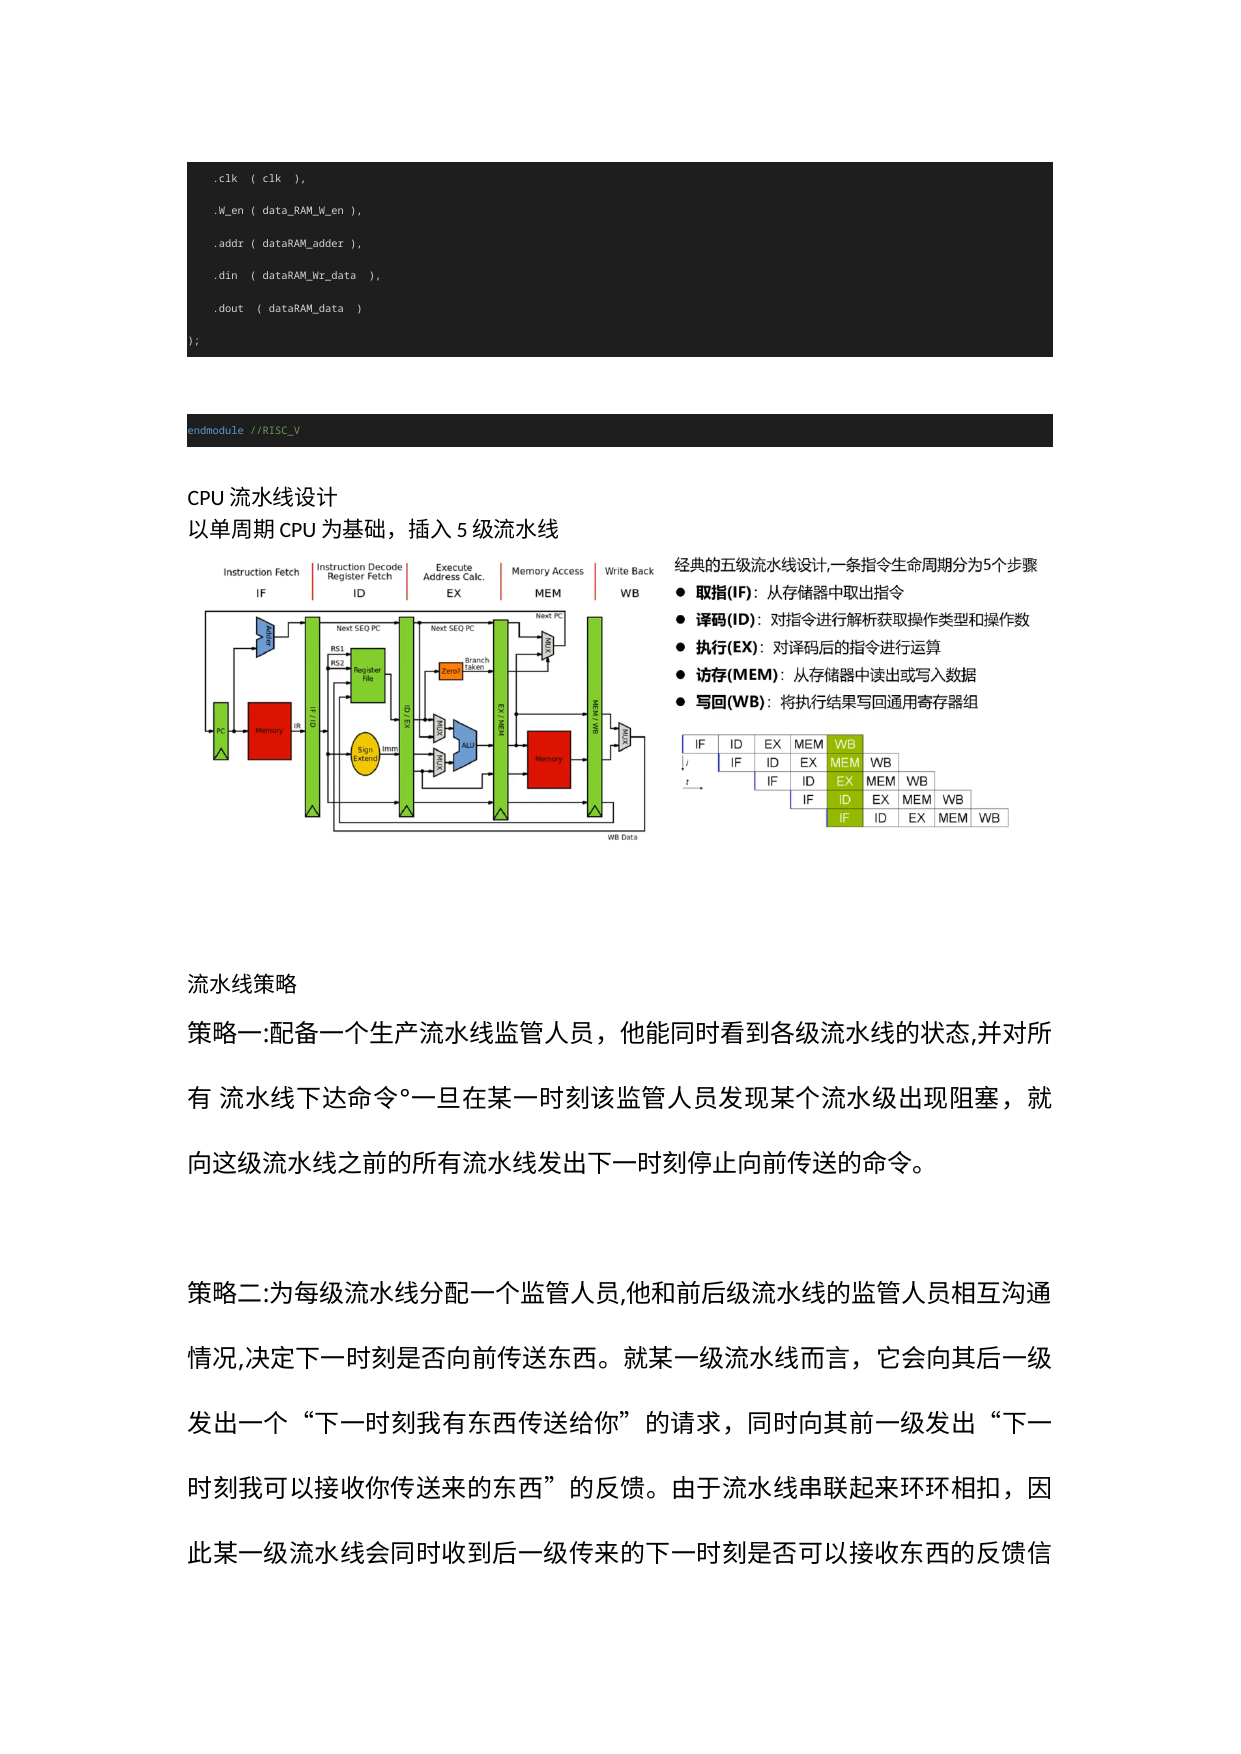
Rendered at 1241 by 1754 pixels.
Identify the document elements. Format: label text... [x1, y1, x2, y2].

text .din ( dataRAM_Wr_data ), [187, 259, 1053, 292]
text .W_en ( data_RAM_W_en ), [187, 194, 1053, 227]
list CPU流水线设计 [187, 479, 1053, 512]
text .dout ( dataRAM_data ) [187, 292, 1053, 324]
text .clk ( clk ), [187, 162, 1053, 194]
text ); [187, 324, 1053, 357]
picture [187, 544, 1051, 846]
list 以单周期CPU为基础，插入5级流水线 [187, 512, 1053, 544]
list 策略一:配备一个生产流水线监管人员，他能同时看到各级流水线的状态,并对所有 流水线下达命令°一旦在某一时刻该监管人员发现某个流水级出现阻塞，就向这级流水线之前的所有流水线发出下一时刻停止向前传送的命令。 [187, 999, 1053, 1194]
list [187, 1259, 1053, 1584]
text .addr ( dataRAM_adder ), [187, 227, 1053, 259]
list 流水线策略 [187, 967, 1053, 999]
text endmodule //RISC_V [187, 414, 1053, 447]
